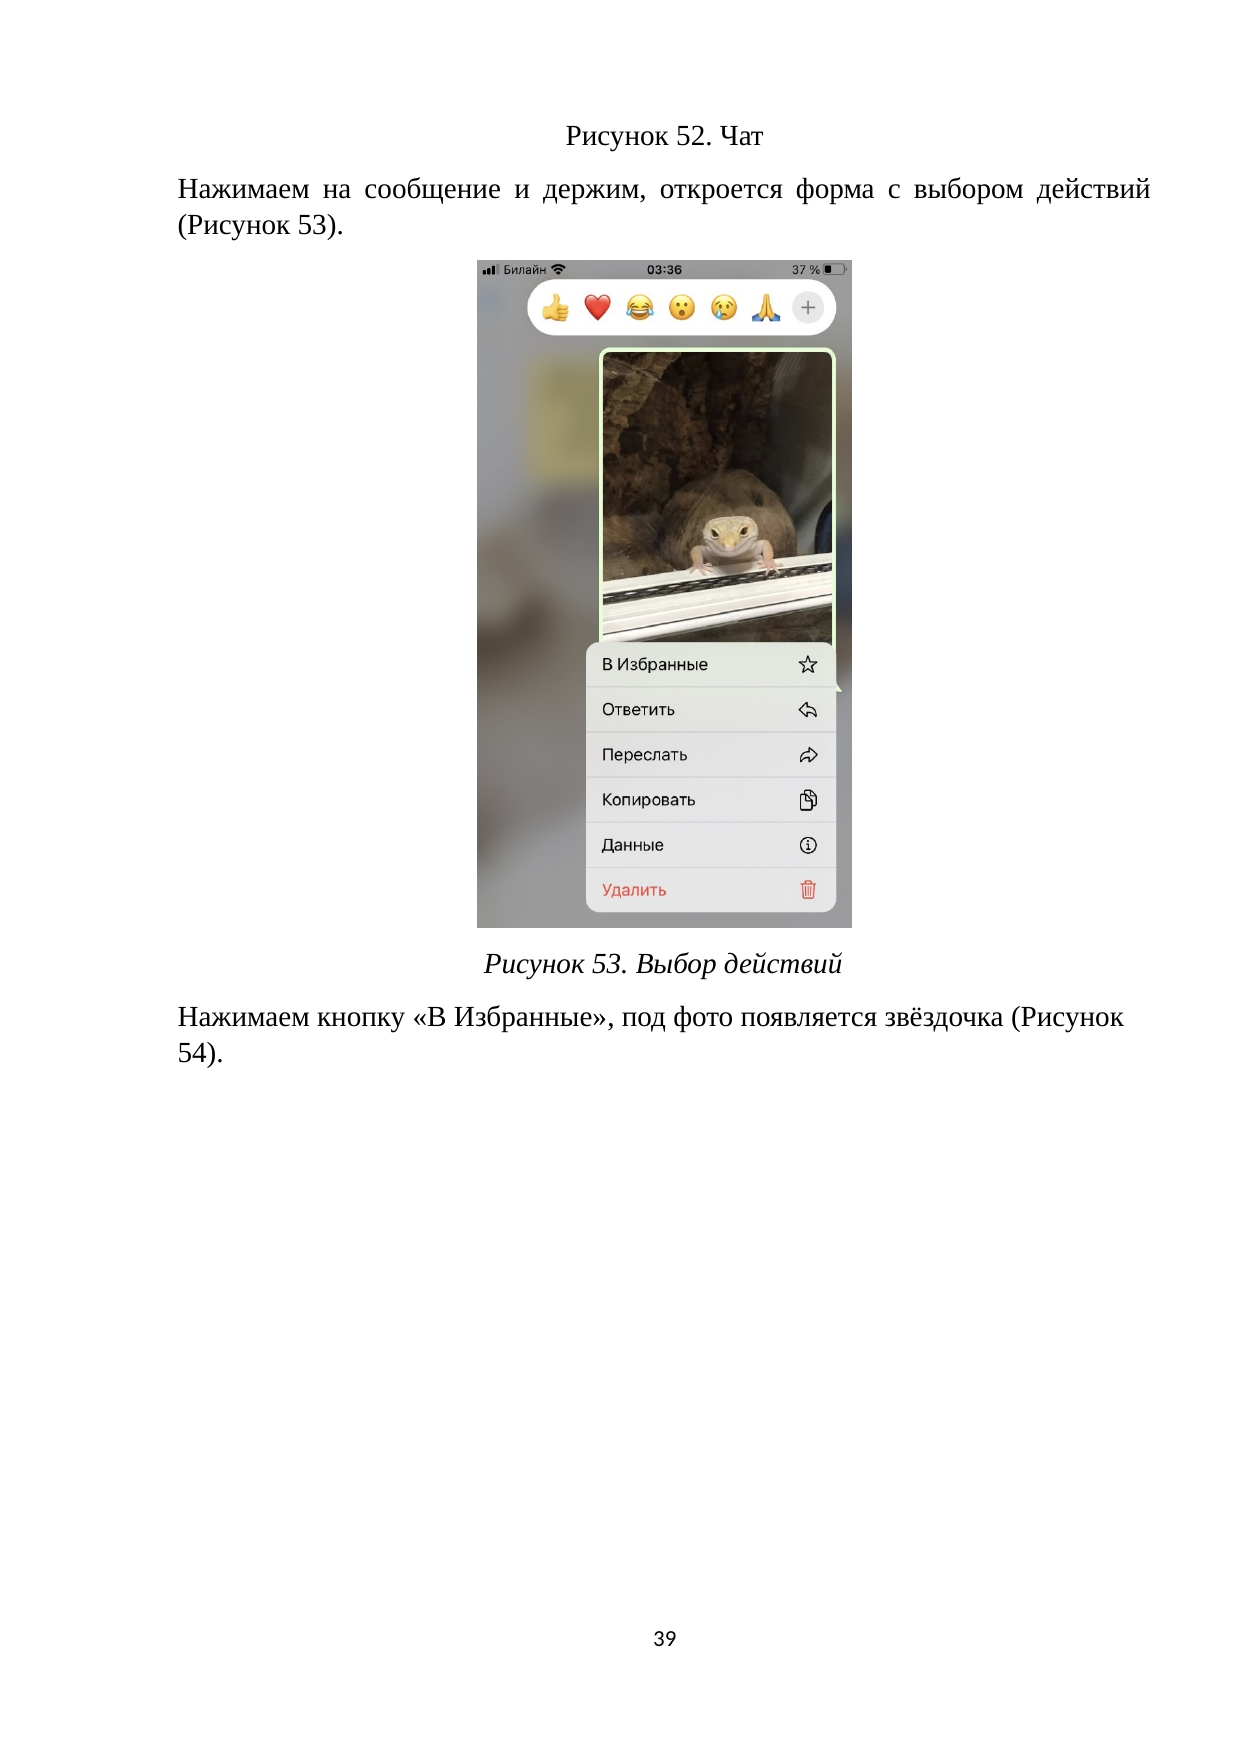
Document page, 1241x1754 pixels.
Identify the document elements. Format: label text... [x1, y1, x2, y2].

text Нажимаем на сообщение и держим, откроется форма с выбором действий (Рисунок 53). [177, 171, 1152, 241]
text Нажимаем кнопку «В Избранные», под фото появляется звёздочка (Рисунок 54). [177, 999, 1152, 1069]
picture [477, 260, 852, 928]
text Рисунок 52. Чат [177, 118, 1152, 152]
text Рисунок 53. Выбор действий [177, 946, 1152, 980]
